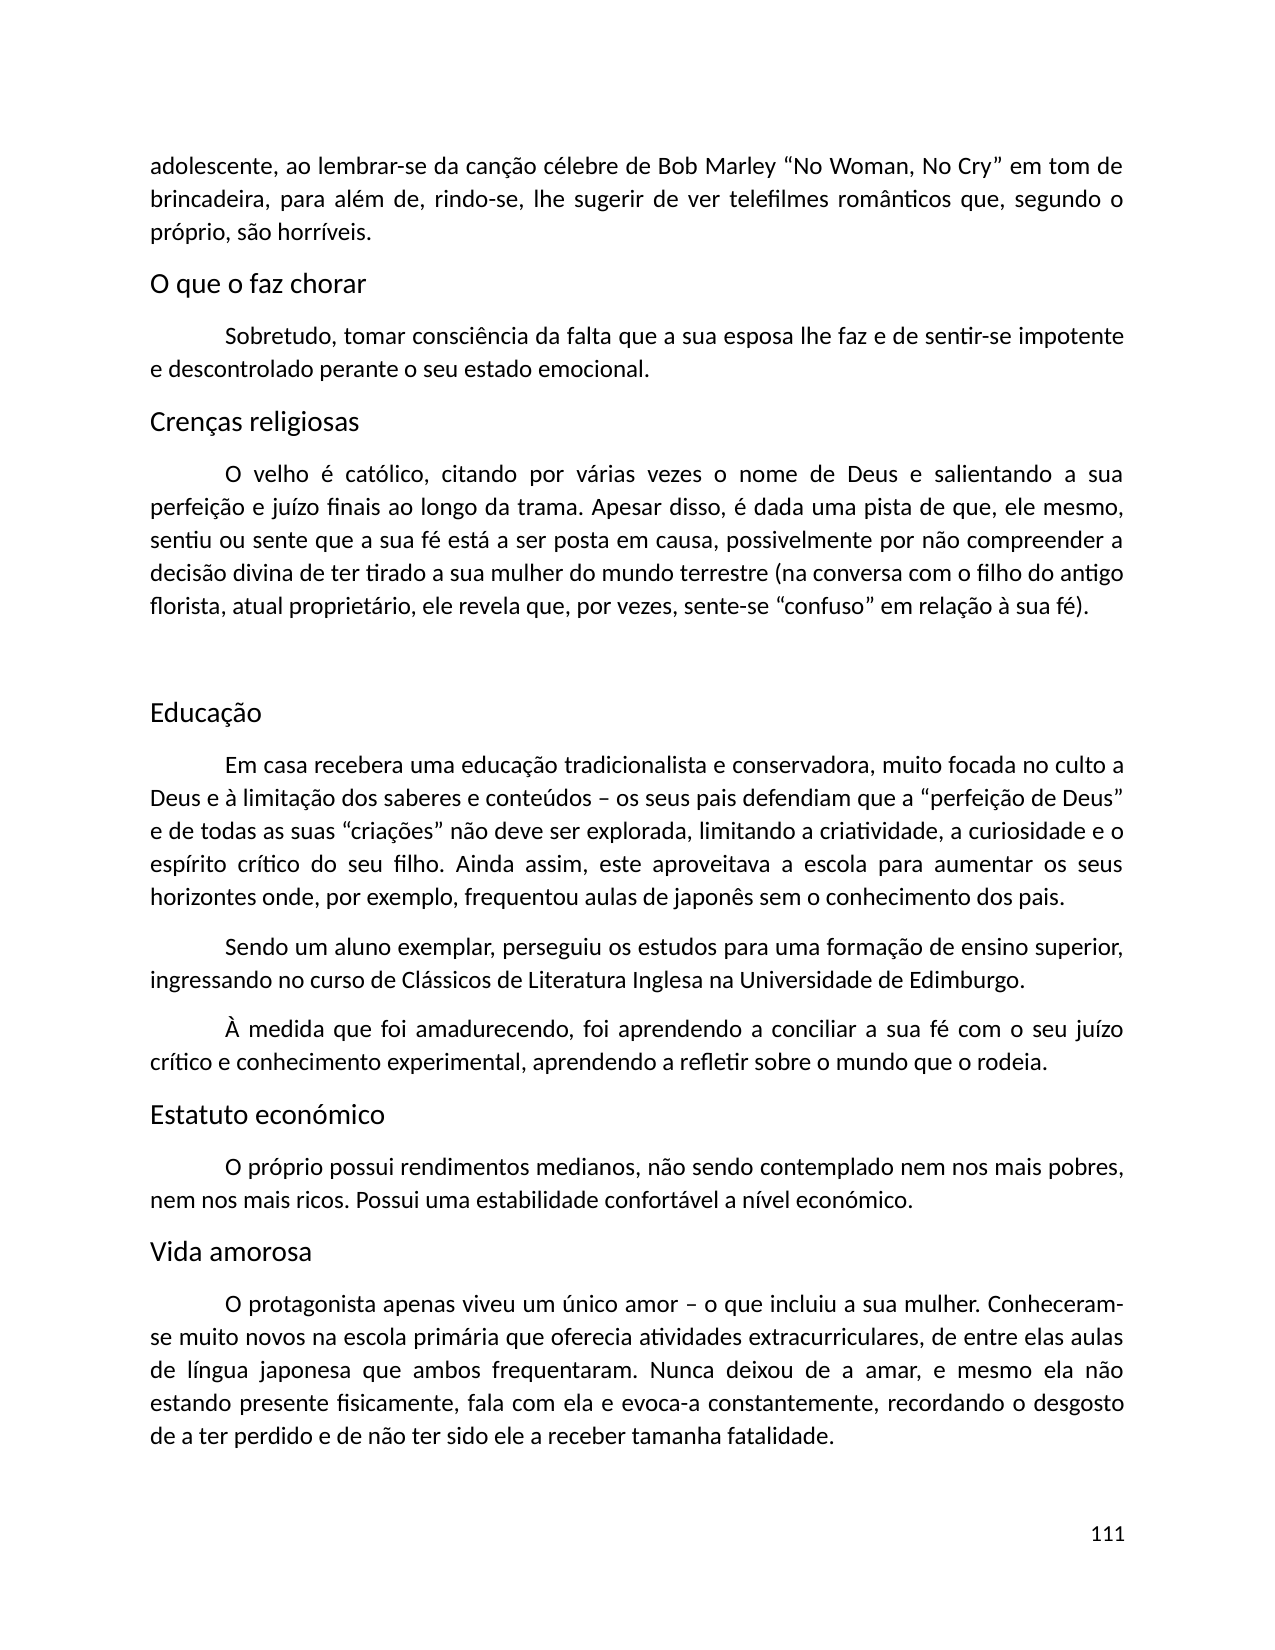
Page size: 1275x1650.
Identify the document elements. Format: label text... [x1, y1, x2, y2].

text Vida amorosa [150, 1233, 1125, 1269]
text O que o faz chorar [150, 265, 1125, 301]
text Sendo um aluno exemplar, perseguiu os estudos para uma formação de ensino superior, ingressando no curso de Clássicos de Literatura Inglesa na Universidade de Edimburgo. [150, 931, 1125, 994]
text Crenças religiosas [150, 403, 1125, 439]
text Sobretudo, tomar consciência da falta que a sua esposa lhe faz e de sentir-se impotente e descontrolado perante o seu estado emocional. [150, 321, 1125, 384]
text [150, 150, 1125, 246]
text Em casa recebera uma educação tradicionalista e conservadora, muito focada no culto a Deus e à limitação dos saberes e conteúdos – os seus pais defendiam que a “perfeição de Deus” e de todas as suas “criações” não deve ser explorada, limitando a criatividade, a curiosidade e o espírito crítico do seu filho. Ainda assim, este aproveitava a escola para aumentar os seus horizontes onde, por exemplo, frequentou aulas de japonês sem o conhecimento dos pais. [150, 749, 1125, 912]
text O velho é católico, citando por várias vezes o nome de Deus e salientando a sua perfeição e juízo finais ao longo da trama. Apesar disso, é dada uma pista de que, ele mesmo, sentiu ou sente que a sua fé está a ser posta em causa, possivelmente por não compreender a decisão divina de ter tirado a sua mulher do mundo terrestre (na conversa com o filho do antigo florista, atual proprietário, ele revela que, por vezes, sente-se “confuso” em relação à sua fé). [150, 458, 1125, 620]
text O protagonista apenas viveu um único amor – o que incluiu a sua mulher. Conheceram-se muito novos na escola primária que oferecia atividades extracurriculares, de entre elas aulas de língua japonesa que ambos frequentaram. Nunca deixou de a amar, e mesmo ela não estando presente fisicamente, fala com ela e evoca-a constantemente, recordando o desgosto de a ter perdido e de não ter sido ele a receber tamanha fatalidade. [150, 1288, 1125, 1451]
text À medida que foi amadurecendo, foi aprendendo a conciliar a sua fé com o seu juízo crítico e conhecimento experimental, aprendendo a refletir sobre o mundo que o rodeia. [150, 1013, 1125, 1077]
text Educação [150, 694, 1125, 730]
text Estatuto económico [150, 1096, 1125, 1131]
text O próprio possui rendimentos medianos, não sendo contemplado nem nos mais pobres, nem nos mais ricos. Possui uma estabilidade confortável a nível económico. [150, 1151, 1125, 1214]
